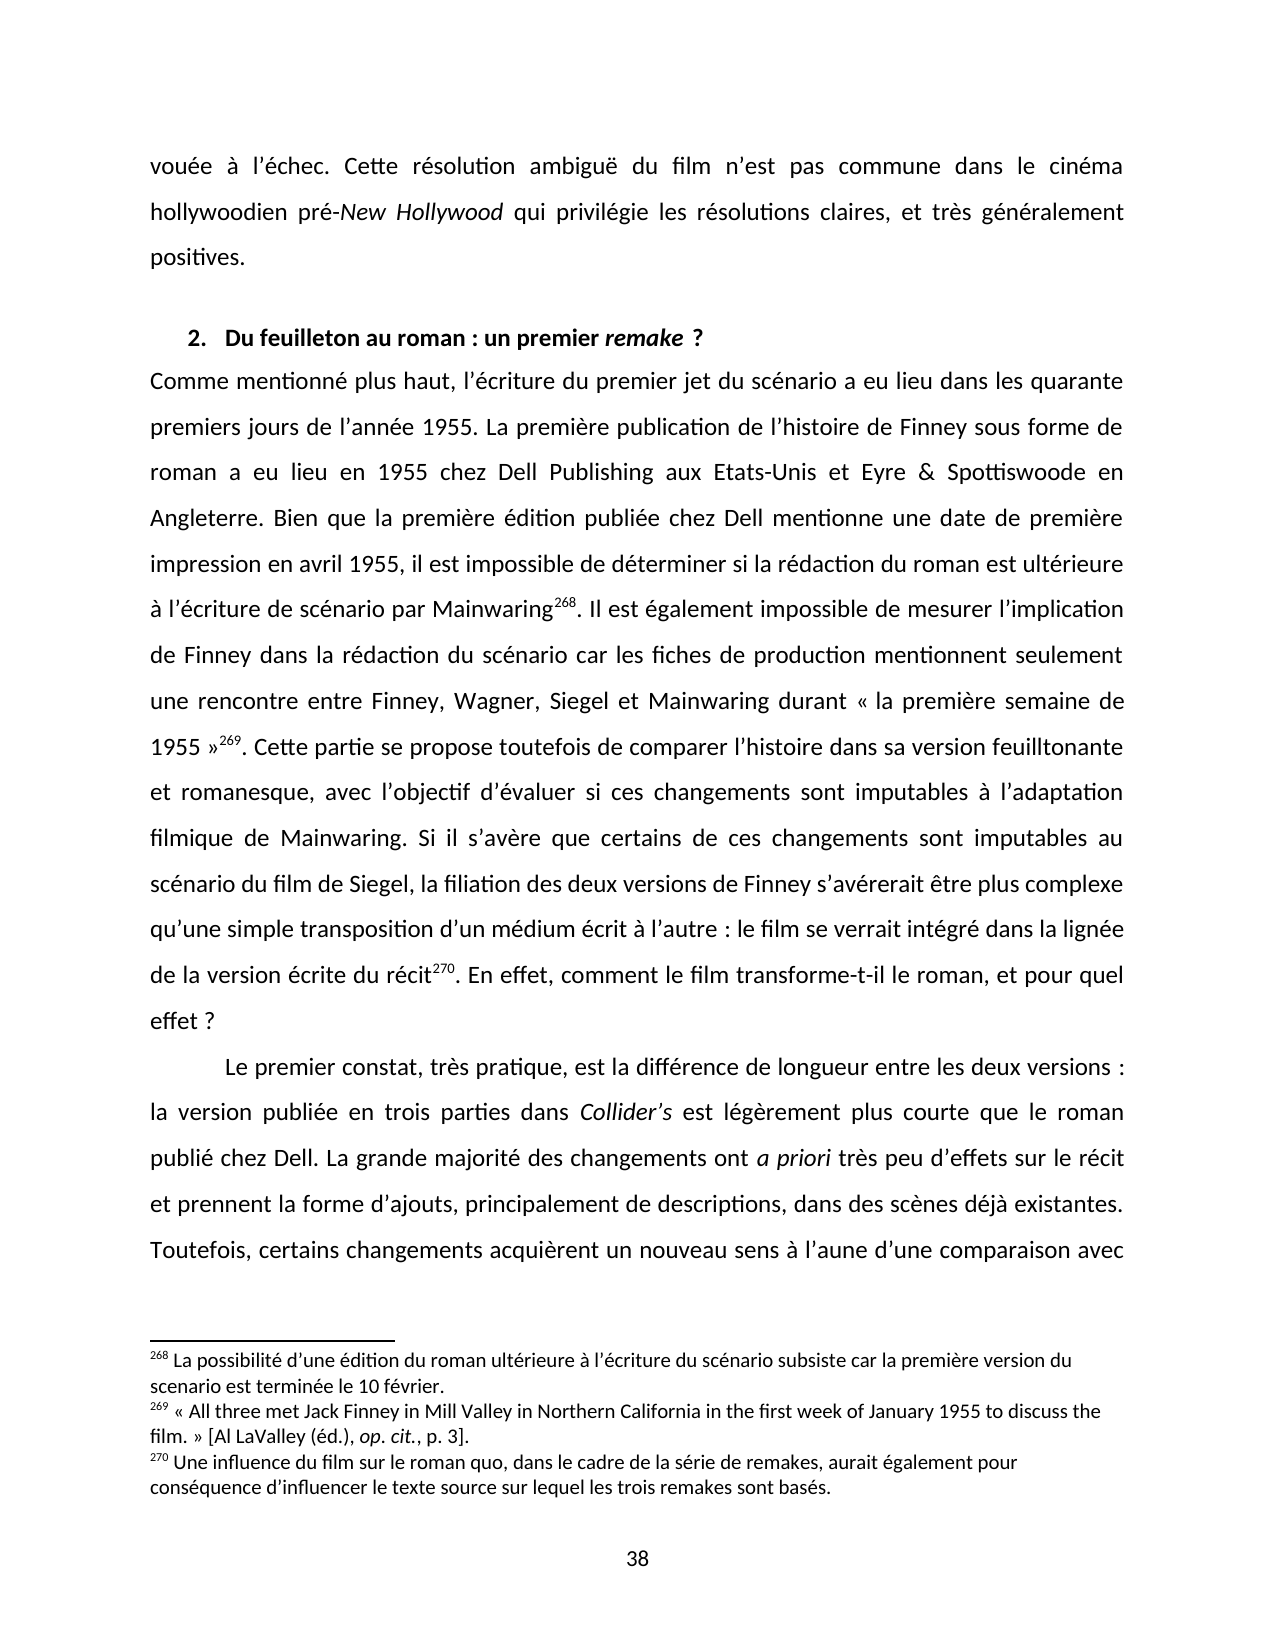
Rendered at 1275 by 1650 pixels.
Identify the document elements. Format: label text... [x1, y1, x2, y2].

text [150, 150, 1125, 272]
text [150, 1051, 1125, 1264]
text Comme mentionné plus haut, l’écriture du premier jet du scénario a eu lieu dans les quarante premiers jours de l’année 1955. La première publication de l’histoire de Finney sous forme de roman a eu lieu en 1955 chez Dell Publishing aux Etats-Unis et Eyre & Spottiswoode en Angleterre. Bien que la première édition publiée chez Dell mentionne une date de première impression en avril 1955, il est impossible de déterminer si la rédaction du roman est ultérieure à l’écriture de scénario par Mainwaring. Il est également impossible de mesurer l’implication de Finney dans la rédaction du scénario car les fiches de production mentionnent seulement une rencontre entre Finney, Wagner, Siegel et Mainwaring durant « la première semaine de 1955 ». Cette partie se propose toutefois de comparer l’histoire dans sa version feuilltonante et romanesque, avec l’objectif d’évaluer si ces changements sont imputables à l’adaptation filmique de Mainwaring. Si il s’avère que certains de ces changements sont imputables au scénario du film de Siegel, la filiation des deux versions de Finney s’avérerait être plus complexe qu’une simple transposition d’un médium écrit à l’autre : le film se verrait intégré dans la lignée de la version écrite du récit. En effet, comment le film transforme-t-il le roman, et pour quel effet ? [150, 365, 1125, 1036]
subtitle Du feuilleton au roman : un premier remake ? [187, 322, 1125, 352]
